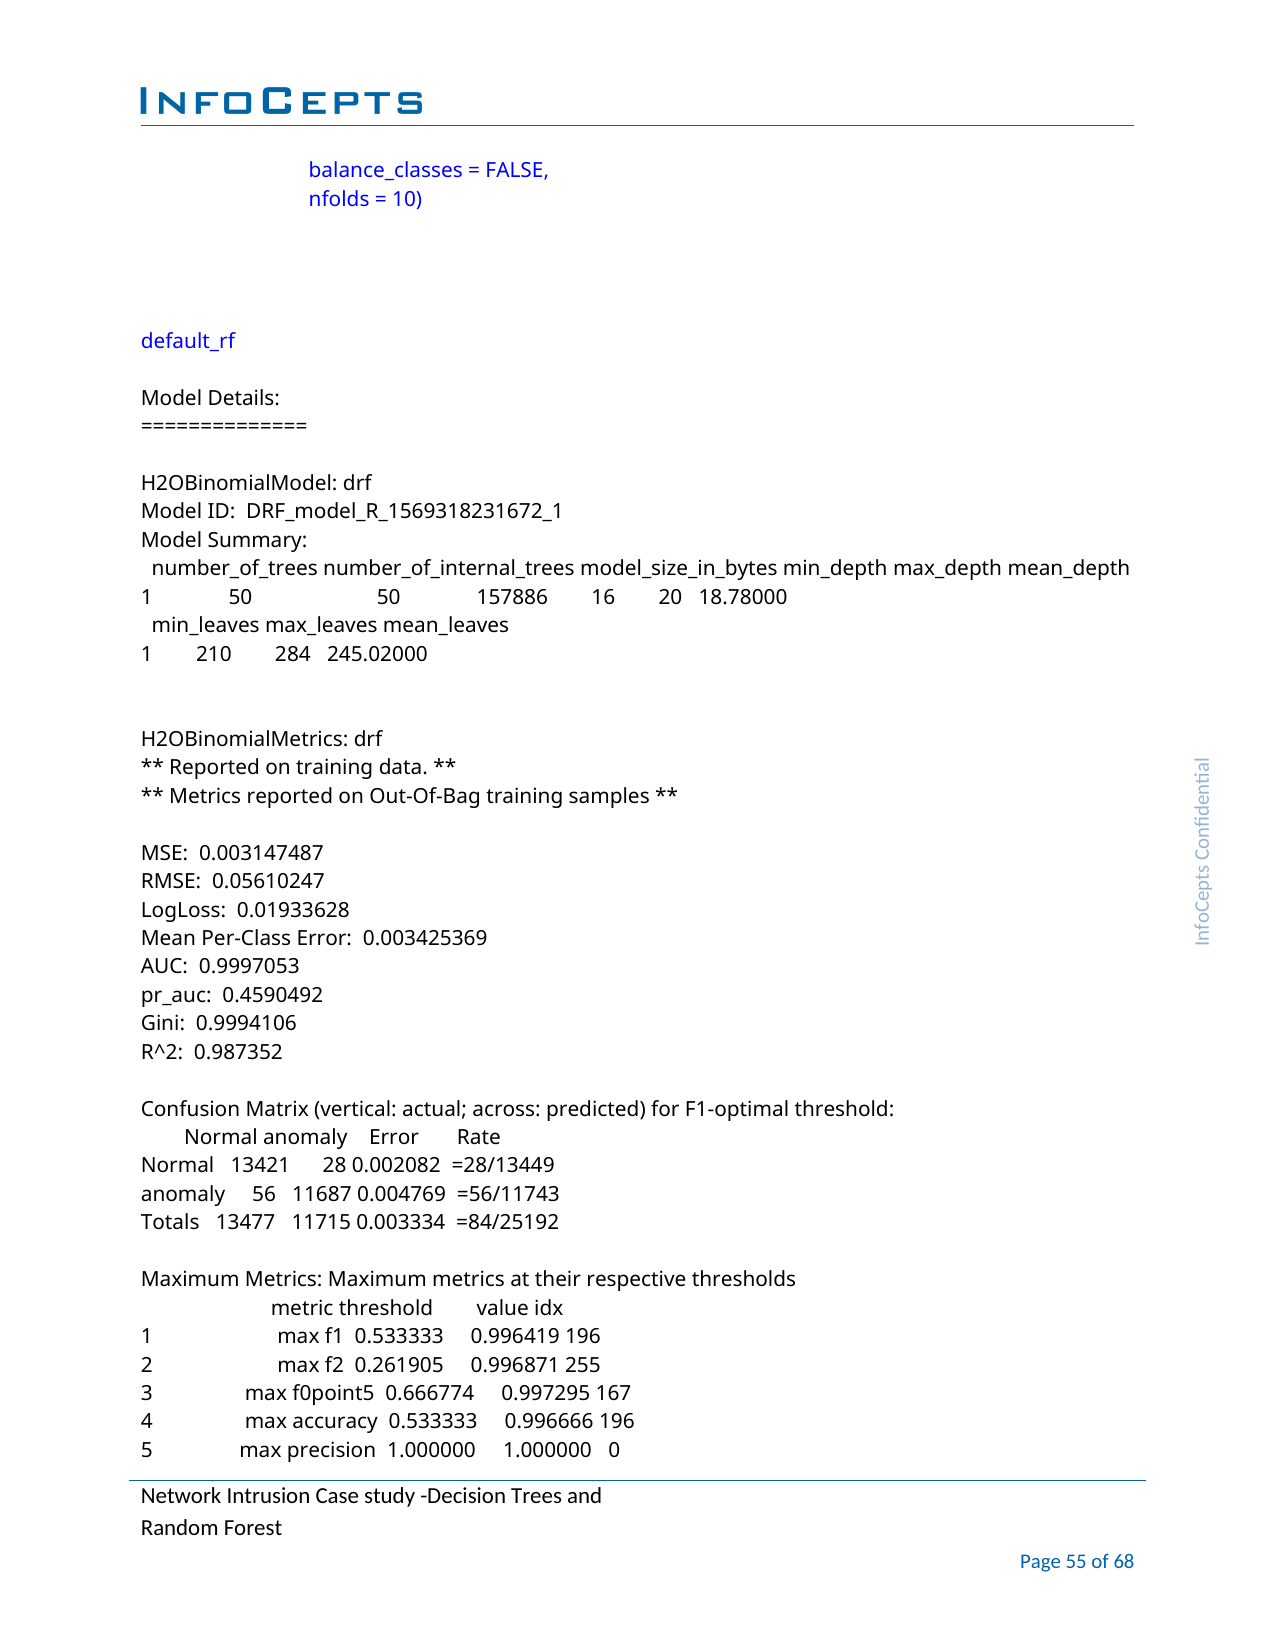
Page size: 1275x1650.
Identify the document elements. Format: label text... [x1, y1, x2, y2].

text 1 max f1 0.533333 0.996419 196 [141, 1321, 1134, 1350]
text Model ID: DRF_model_R_1569318231672_1 [141, 497, 1134, 525]
picture [140, 87, 422, 114]
text ** Reported on training data. ** [141, 752, 1134, 781]
text Gini: 0.9994106 [141, 1008, 1134, 1037]
text Mean Per-Class Error: 0.003425369 [141, 923, 1134, 952]
text metric threshold value idx [141, 1293, 1134, 1321]
text Model Details: [141, 383, 1134, 411]
text Normal 13421 28 0.002082 =28/13449 [141, 1151, 1134, 1179]
text balance_classes = FALSE, [141, 155, 1134, 184]
text AUC: 0.9997053 [141, 952, 1134, 980]
text 1 210 284 245.02000 [141, 639, 1134, 667]
text ============== [141, 411, 1134, 440]
text Totals 13477 11715 0.003334 =84/25192 [141, 1207, 1134, 1236]
text H2OBinomialMetrics: drf [141, 724, 1134, 752]
text pr_auc: 0.4590492 [141, 980, 1134, 1008]
text min_leaves max_leaves mean_leaves [141, 610, 1134, 639]
text 4 max accuracy 0.533333 0.996666 196 [141, 1407, 1134, 1435]
text number_of_trees number_of_internal_trees model_size_in_bytes min_depth max_depth mean_depth [141, 553, 1134, 582]
text ** Metrics reported on Out-Of-Bag training samples ** [141, 781, 1134, 809]
text default_rf [141, 326, 1134, 354]
text Confusion Matrix (vertical: actual; across: predicted) for F1-optimal threshold: [141, 1094, 1134, 1122]
text 1 50 50 157886 16 20 18.78000 [141, 582, 1134, 610]
text H2OBinomialModel: drf [141, 468, 1134, 497]
text RMSE: 0.05610247 [141, 866, 1134, 895]
text 5 max precision 1.000000 1.000000 0 [141, 1435, 1134, 1463]
text MSE: 0.003147487 [141, 838, 1134, 866]
text LogLoss: 0.01933628 [141, 895, 1134, 923]
text Model Summary: [141, 525, 1134, 553]
text anomaly 56 11687 0.004769 =56/11743 [141, 1179, 1134, 1207]
text Normal anomaly Error Rate [141, 1122, 1134, 1151]
text nfolds = 10) [141, 184, 1134, 212]
text 2 max f2 0.261905 0.996871 255 [141, 1350, 1134, 1378]
text R^2: 0.987352 [141, 1037, 1134, 1065]
text Maximum Metrics: Maximum metrics at their respective thresholds [141, 1264, 1134, 1293]
text 3 max f0point5 0.666774 0.997295 167 [141, 1378, 1134, 1407]
